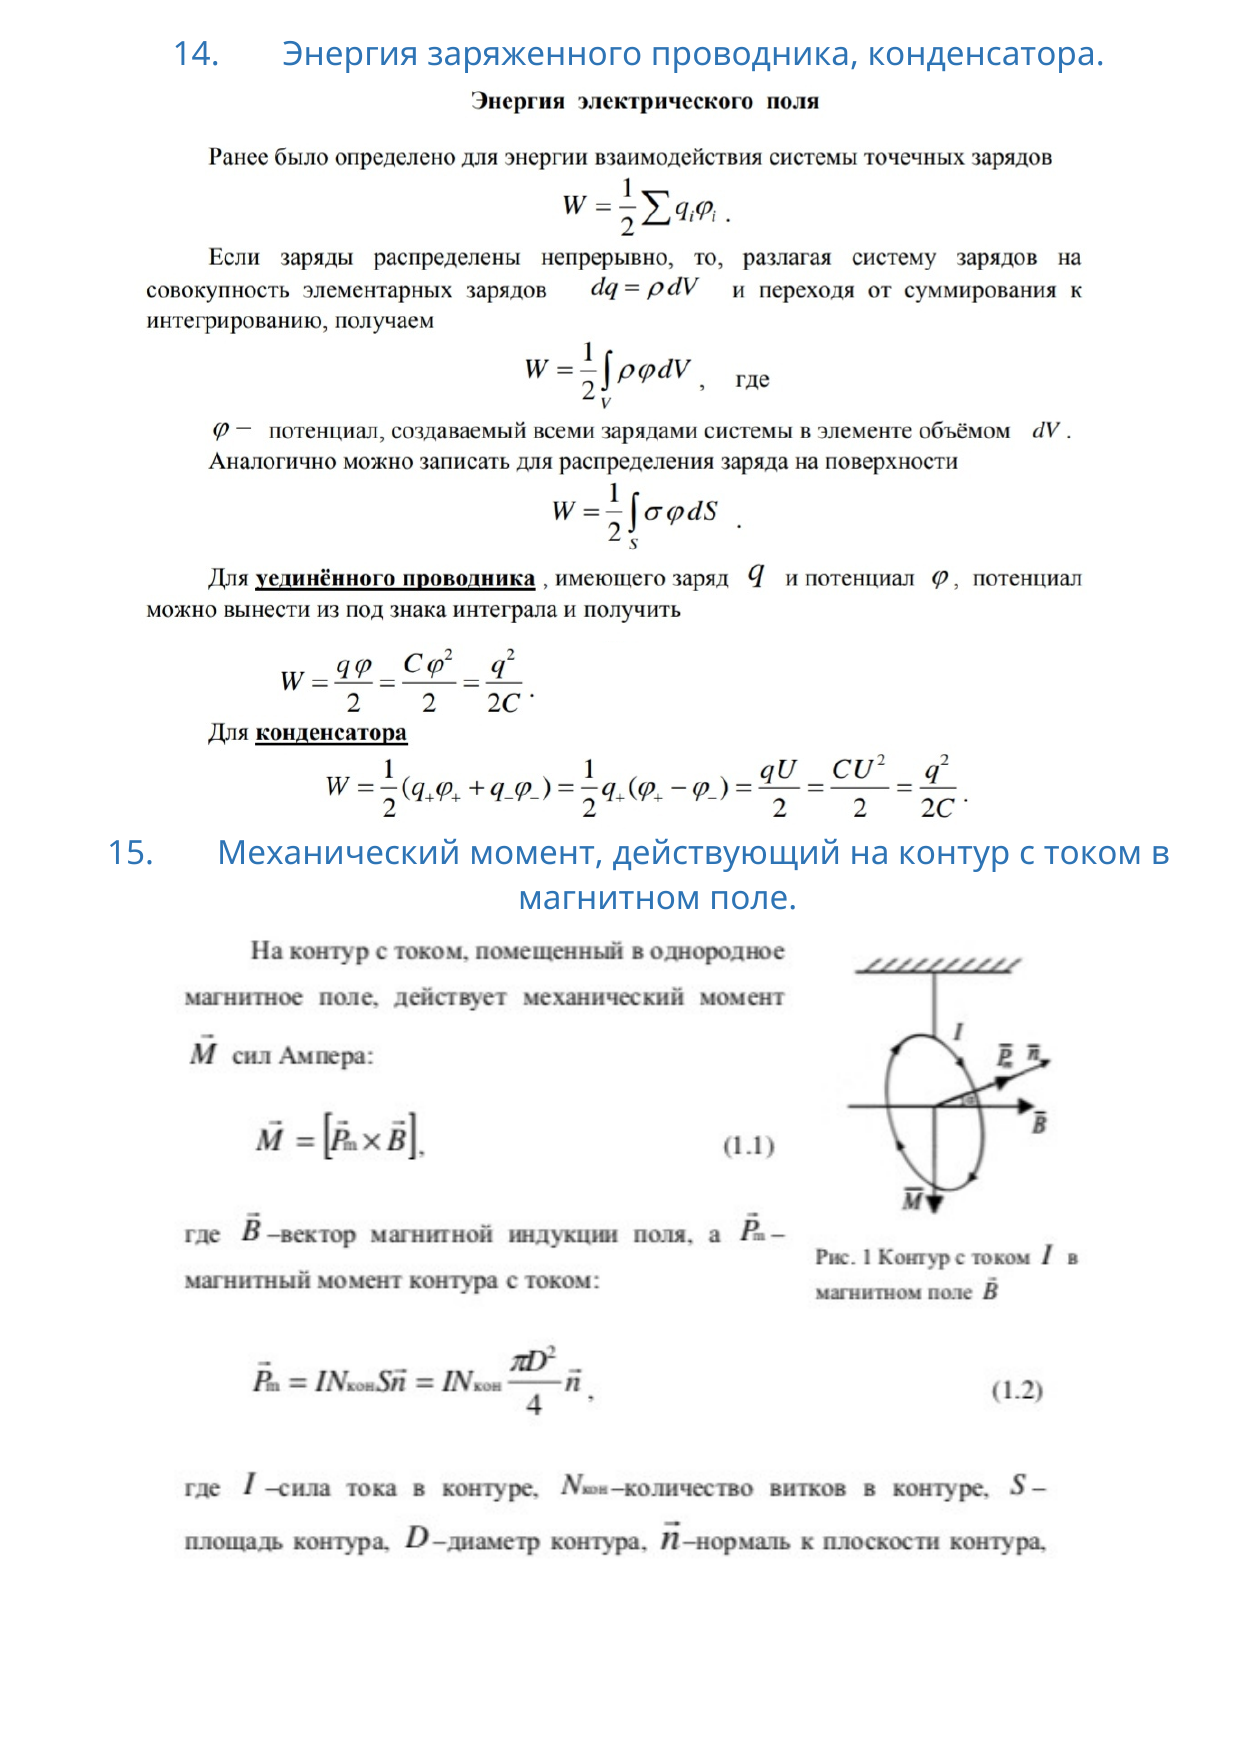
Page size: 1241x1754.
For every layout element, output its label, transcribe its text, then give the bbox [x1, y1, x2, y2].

picture [132, 75, 1108, 829]
subtitle Энергия заряженного проводника, конденсатора. [67, 29, 1211, 75]
picture [134, 919, 1106, 1576]
subtitle Механический момент, действующий на контур с током в магнитном поле. [67, 829, 1211, 919]
